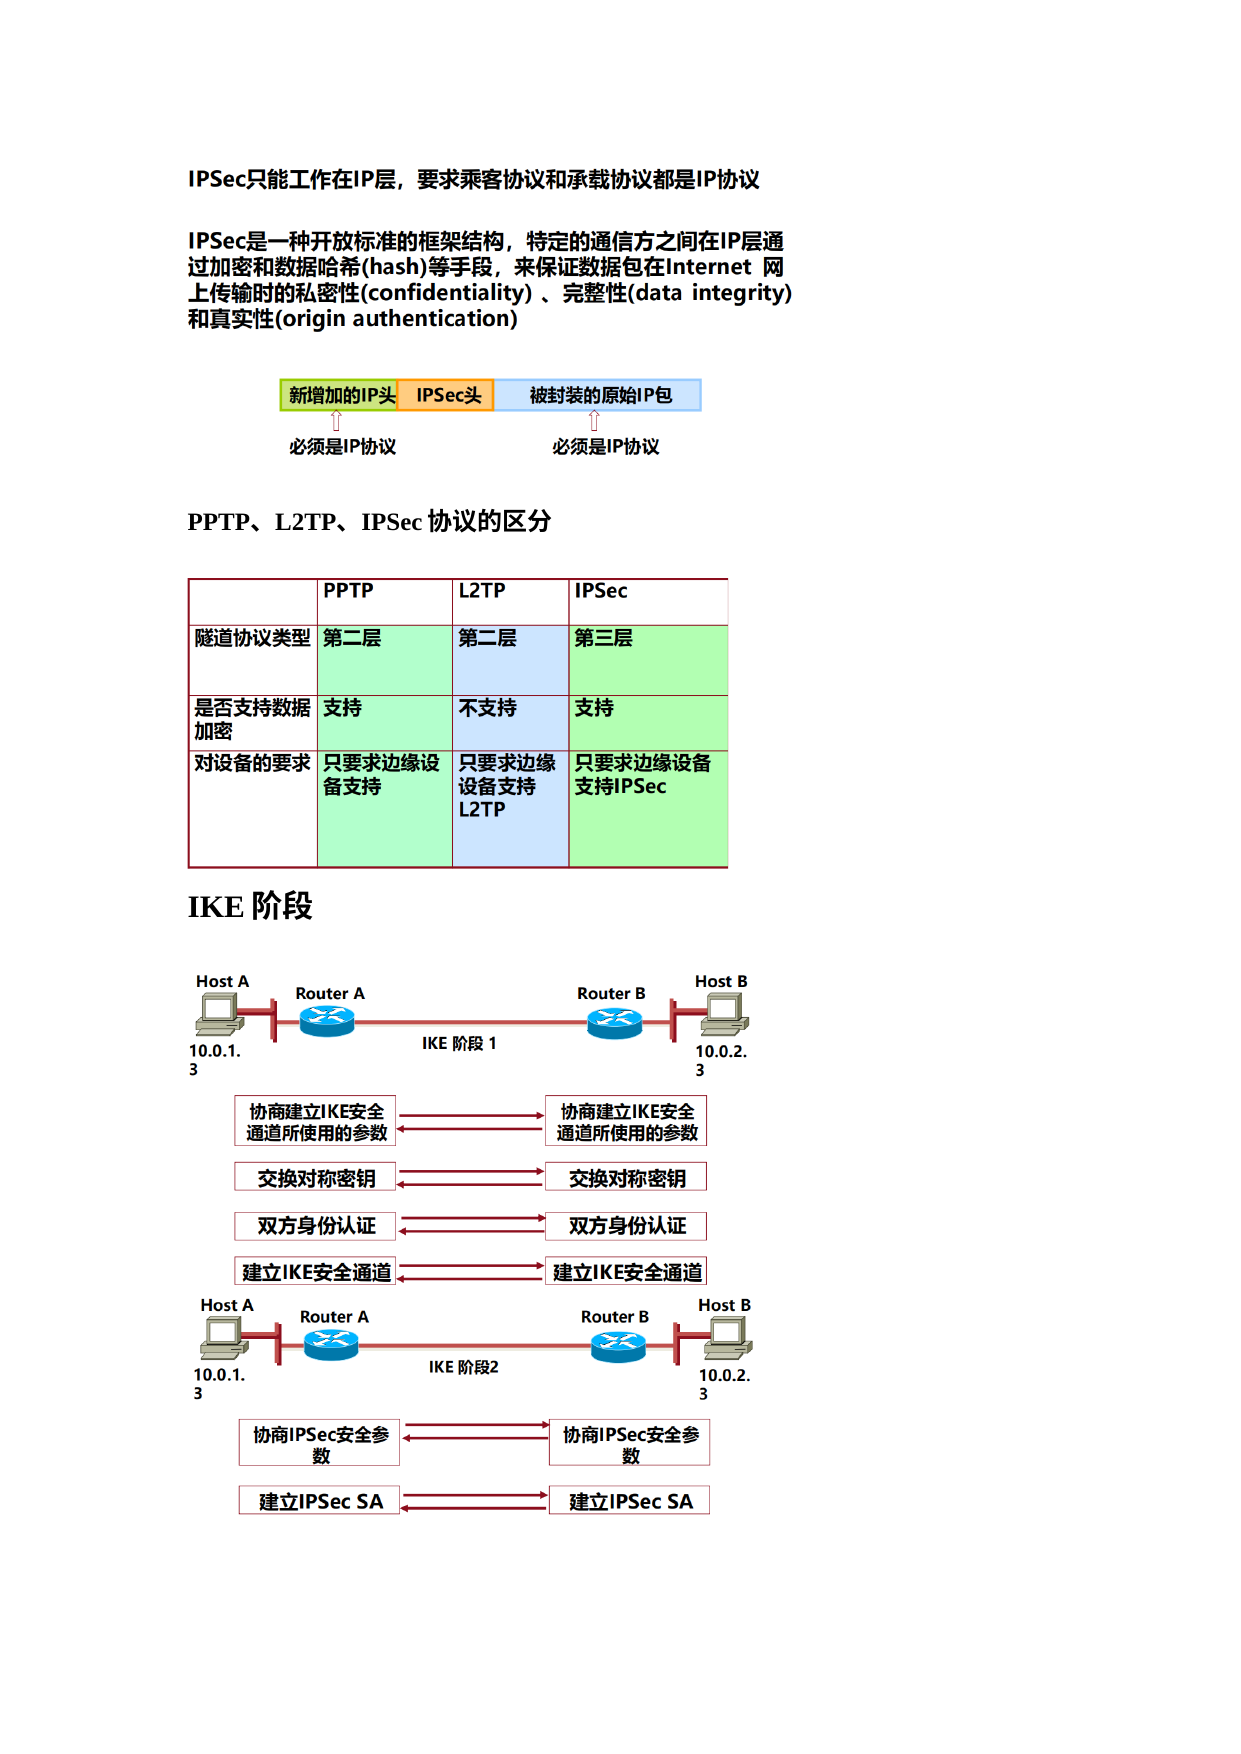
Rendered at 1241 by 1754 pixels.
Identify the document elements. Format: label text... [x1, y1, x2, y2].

picture [187, 578, 729, 869]
picture [187, 968, 754, 1288]
subtitle PPTP、L2TP、IPSec协议的区分 [187, 487, 1053, 552]
subtitle IKE阶段 [187, 871, 1053, 936]
picture [187, 1293, 756, 1516]
picture [187, 162, 794, 467]
